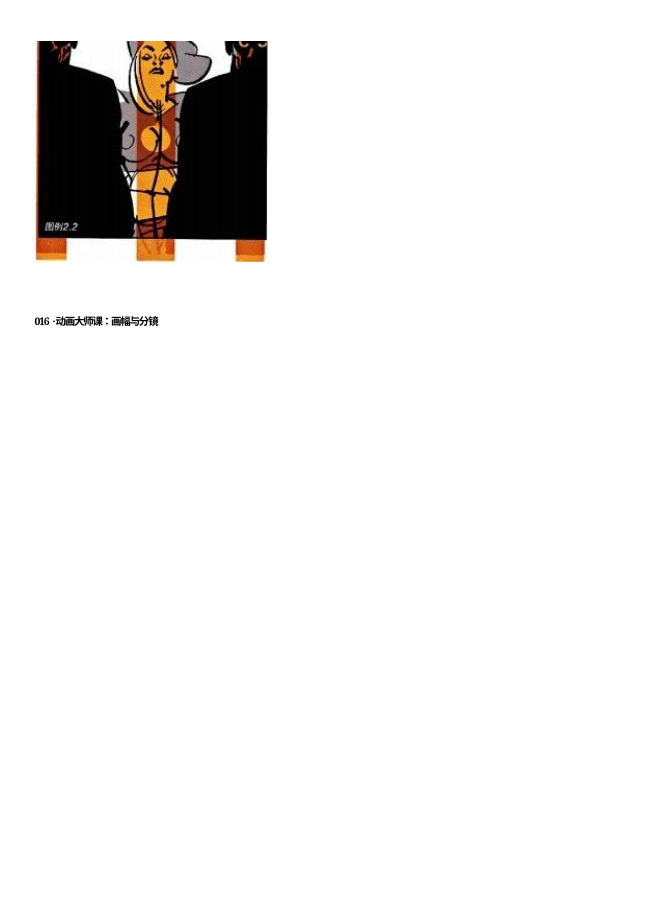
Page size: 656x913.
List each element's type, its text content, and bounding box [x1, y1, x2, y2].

picture [32, 41, 269, 262]
